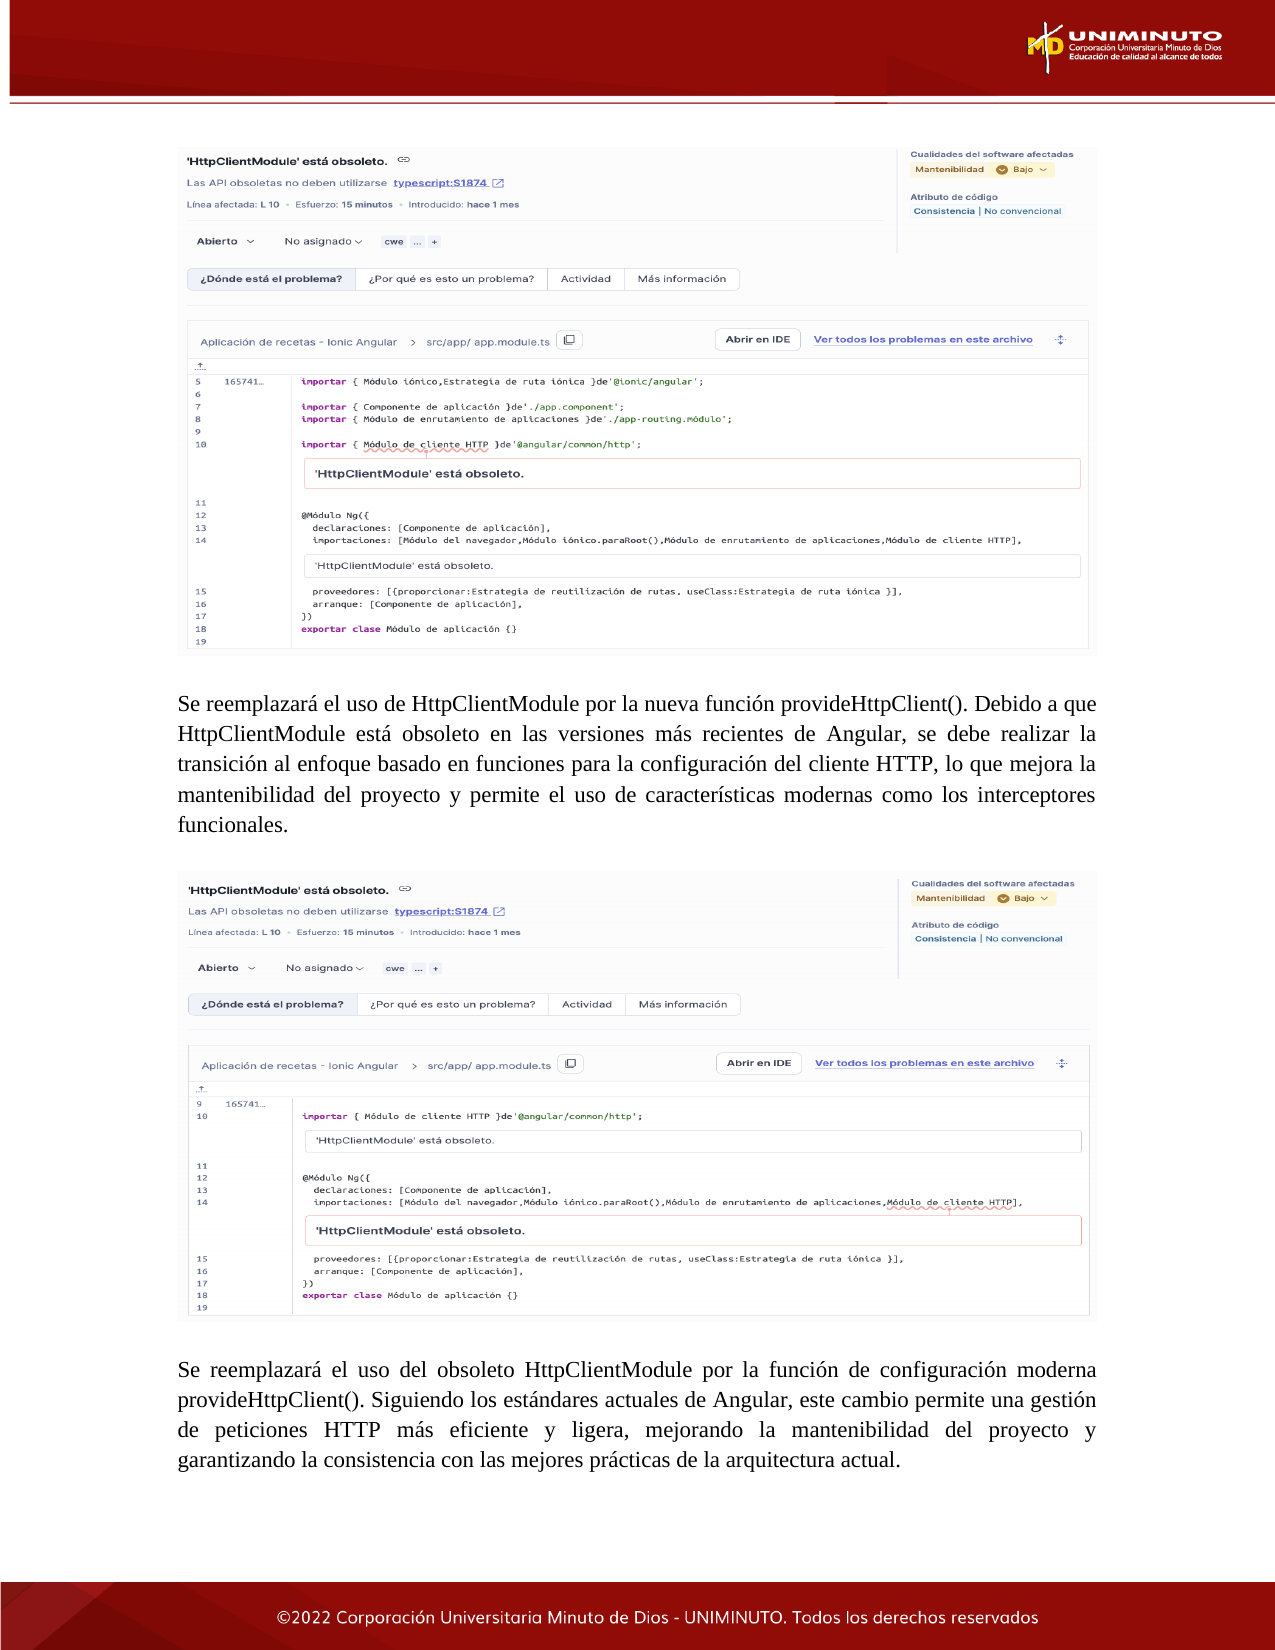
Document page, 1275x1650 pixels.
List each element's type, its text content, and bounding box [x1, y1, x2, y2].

text Se reemplazará el uso de HttpClientModule por la nueva función provideHttpClient(). Debido a que HttpClientModule está obsoleto en las versiones más recientes de Angular, se debe realizar la transición al enfoque basado en funciones para la configuración del cliente HTTP, lo que mejora la mantenibilidad del proyecto y permite el uso de características modernas como los interceptores funcionales. [177, 690, 1098, 837]
picture [177, 147, 1098, 656]
text Se reemplazará el uso del obsoleto HttpClientModule por la función de configuración moderna provideHttpClient(). Siguiendo los estándares actuales de Angular, este cambio permite una gestión de peticiones HTTP más eficiente y ligera, mejorando la mantenibilidad del proyecto y garantizando la consistencia con las mejores prácticas de la arquitectura actual. [177, 1356, 1098, 1473]
picture [0, 1582, 1275, 1650]
picture [177, 871, 1098, 1322]
picture [9, 0, 1275, 105]
